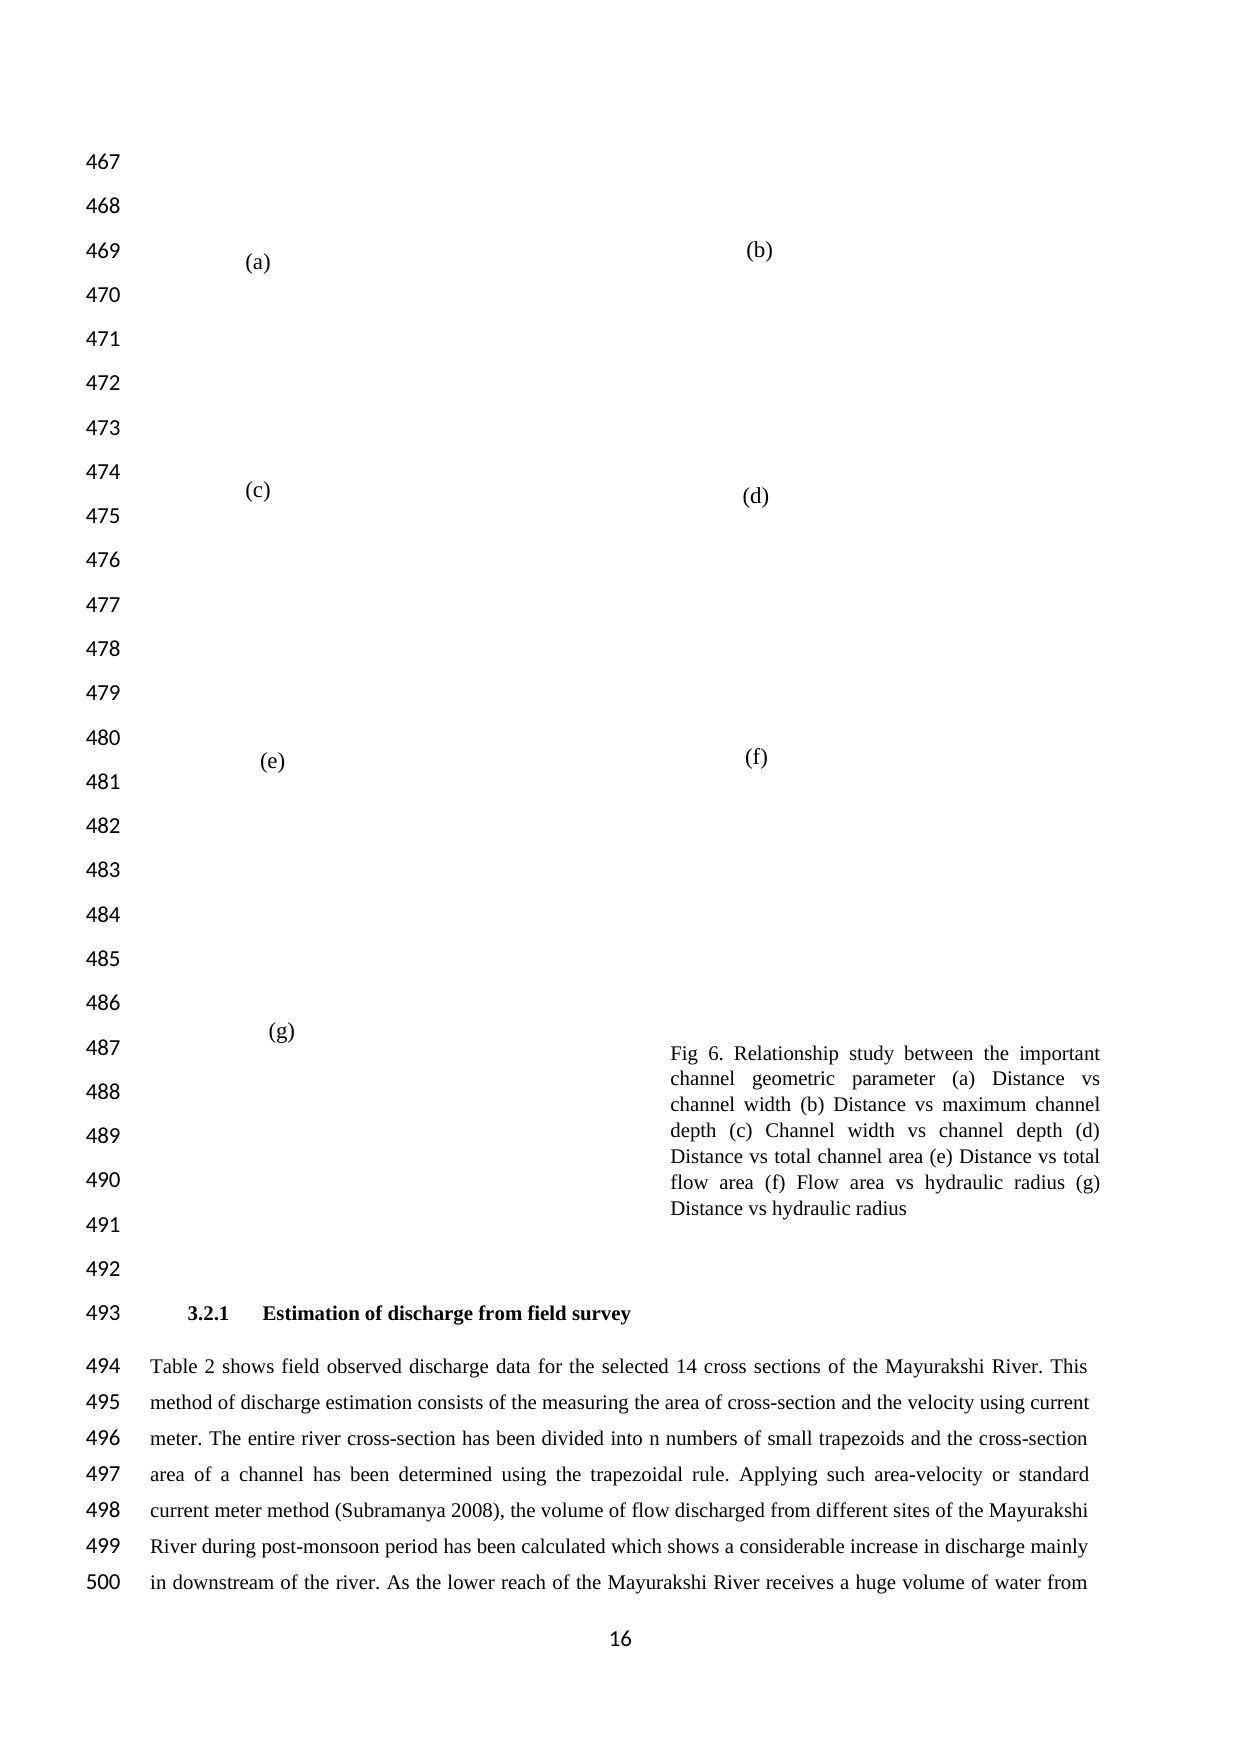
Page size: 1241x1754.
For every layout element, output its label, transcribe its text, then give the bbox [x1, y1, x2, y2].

list Estimation of discharge from field survey [187, 1301, 1090, 1325]
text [150, 1354, 1090, 1594]
